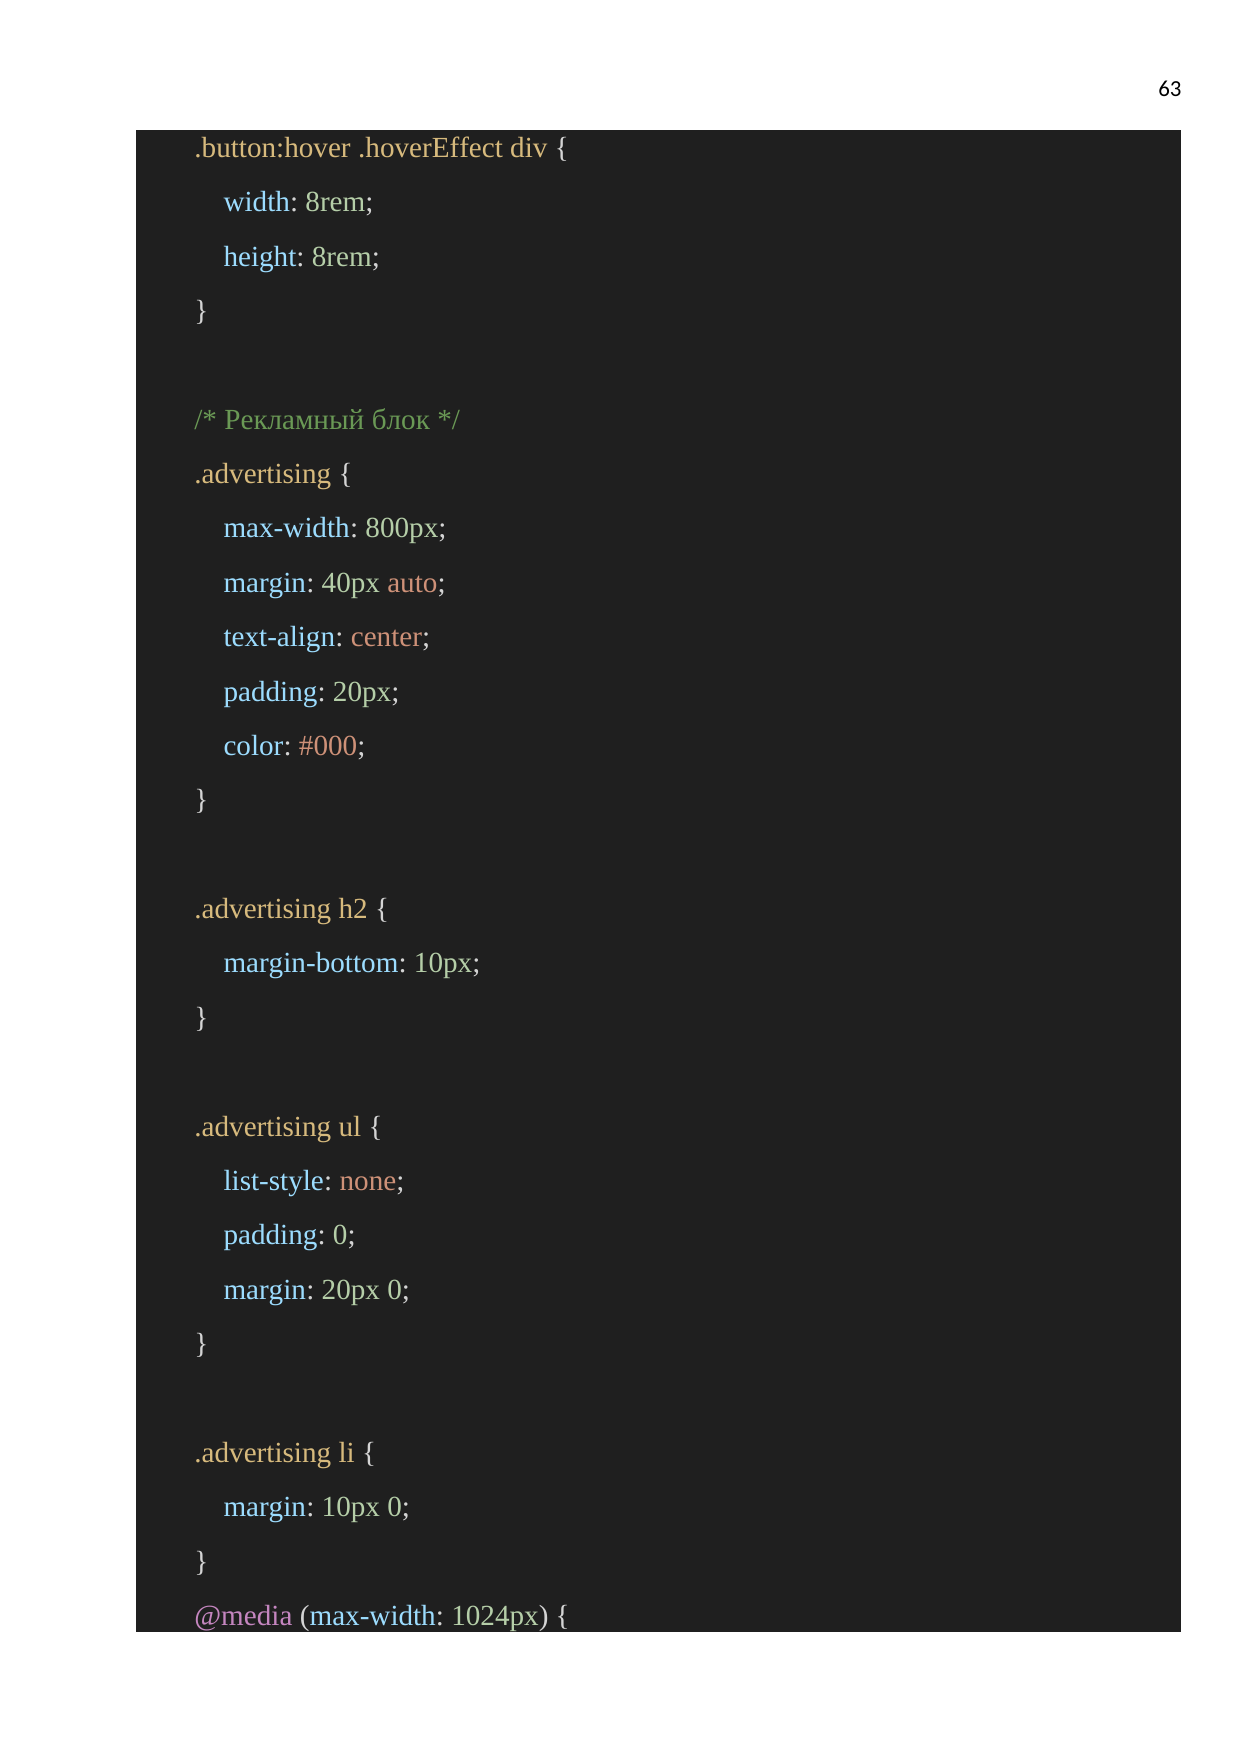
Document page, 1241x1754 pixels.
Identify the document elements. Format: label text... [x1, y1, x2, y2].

text color: #000; [136, 728, 1181, 762]
text .advertising ul { [136, 1109, 1181, 1142]
text /* Рекламный блок */ [136, 402, 1181, 435]
text } [136, 1544, 1181, 1577]
text width: 8rem; [136, 184, 1181, 218]
text } [136, 1000, 1181, 1033]
text margin-bottom: 10px; [136, 946, 1181, 979]
text padding: 0; [136, 1217, 1181, 1251]
text margin: 40px auto; [136, 565, 1181, 598]
text } [136, 293, 1181, 327]
text margin: 20px 0; [136, 1272, 1181, 1305]
text max-width: 800px; [136, 511, 1181, 544]
text @media (max-width: 1024px) { [136, 1598, 1181, 1632]
text } [136, 782, 1181, 816]
text .advertising h2 { [136, 891, 1181, 925]
text margin: 10px 0; [136, 1489, 1181, 1523]
text height: 8rem; [136, 239, 1181, 272]
text .button:hover .hoverEffect div { [136, 130, 1181, 163]
text text-align: center; [136, 619, 1181, 653]
text } [136, 1326, 1181, 1360]
text .advertising li { [136, 1435, 1181, 1468]
text .advertising { [136, 456, 1181, 490]
text padding: 20px; [136, 674, 1181, 707]
text list-style: none; [136, 1163, 1181, 1197]
